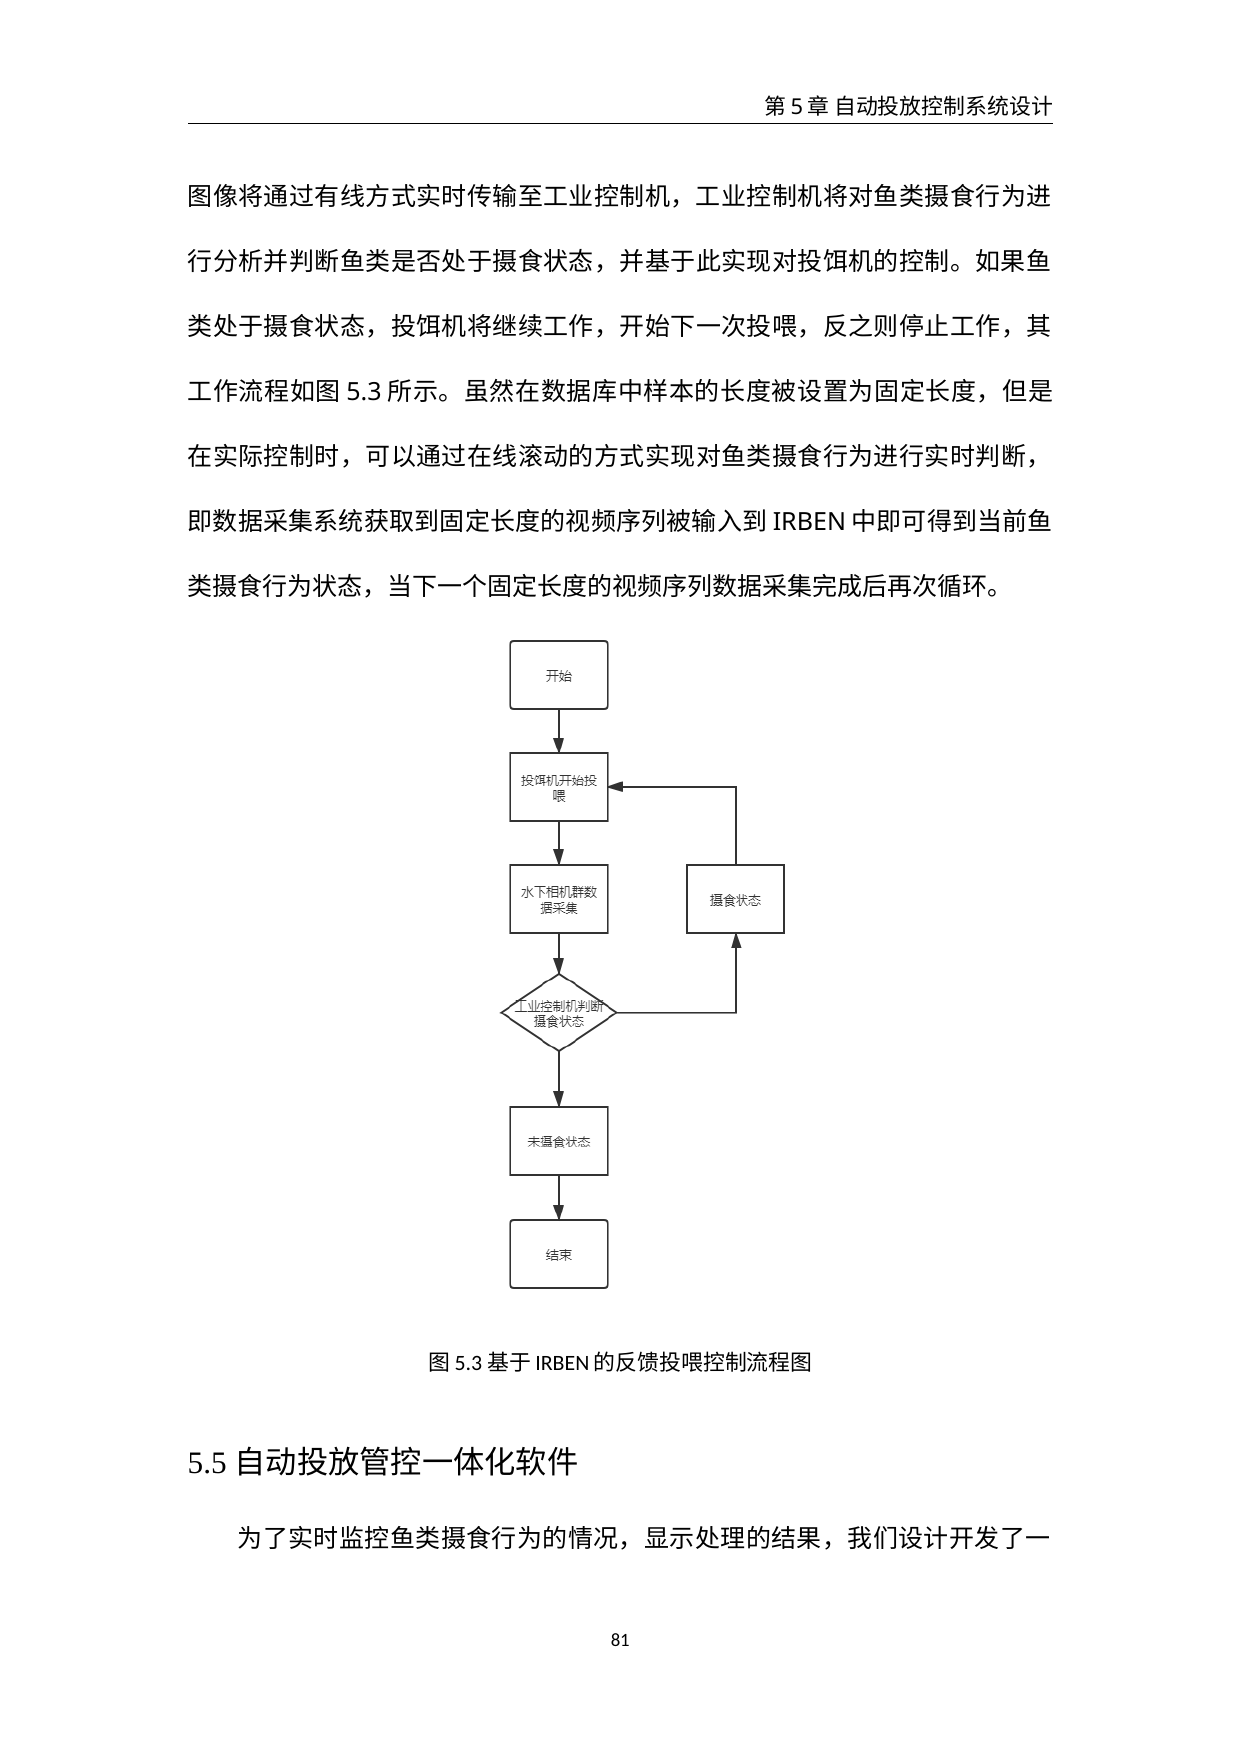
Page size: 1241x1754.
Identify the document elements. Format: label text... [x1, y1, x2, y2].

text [187, 162, 1053, 617]
picture [476, 617, 808, 1312]
text 5.5 自动投放管控一体化软件 [187, 1427, 1053, 1492]
text 图5.3 基于IRBEN的反馈投喂控制流程图 [187, 1344, 1053, 1377]
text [187, 1504, 1053, 1569]
